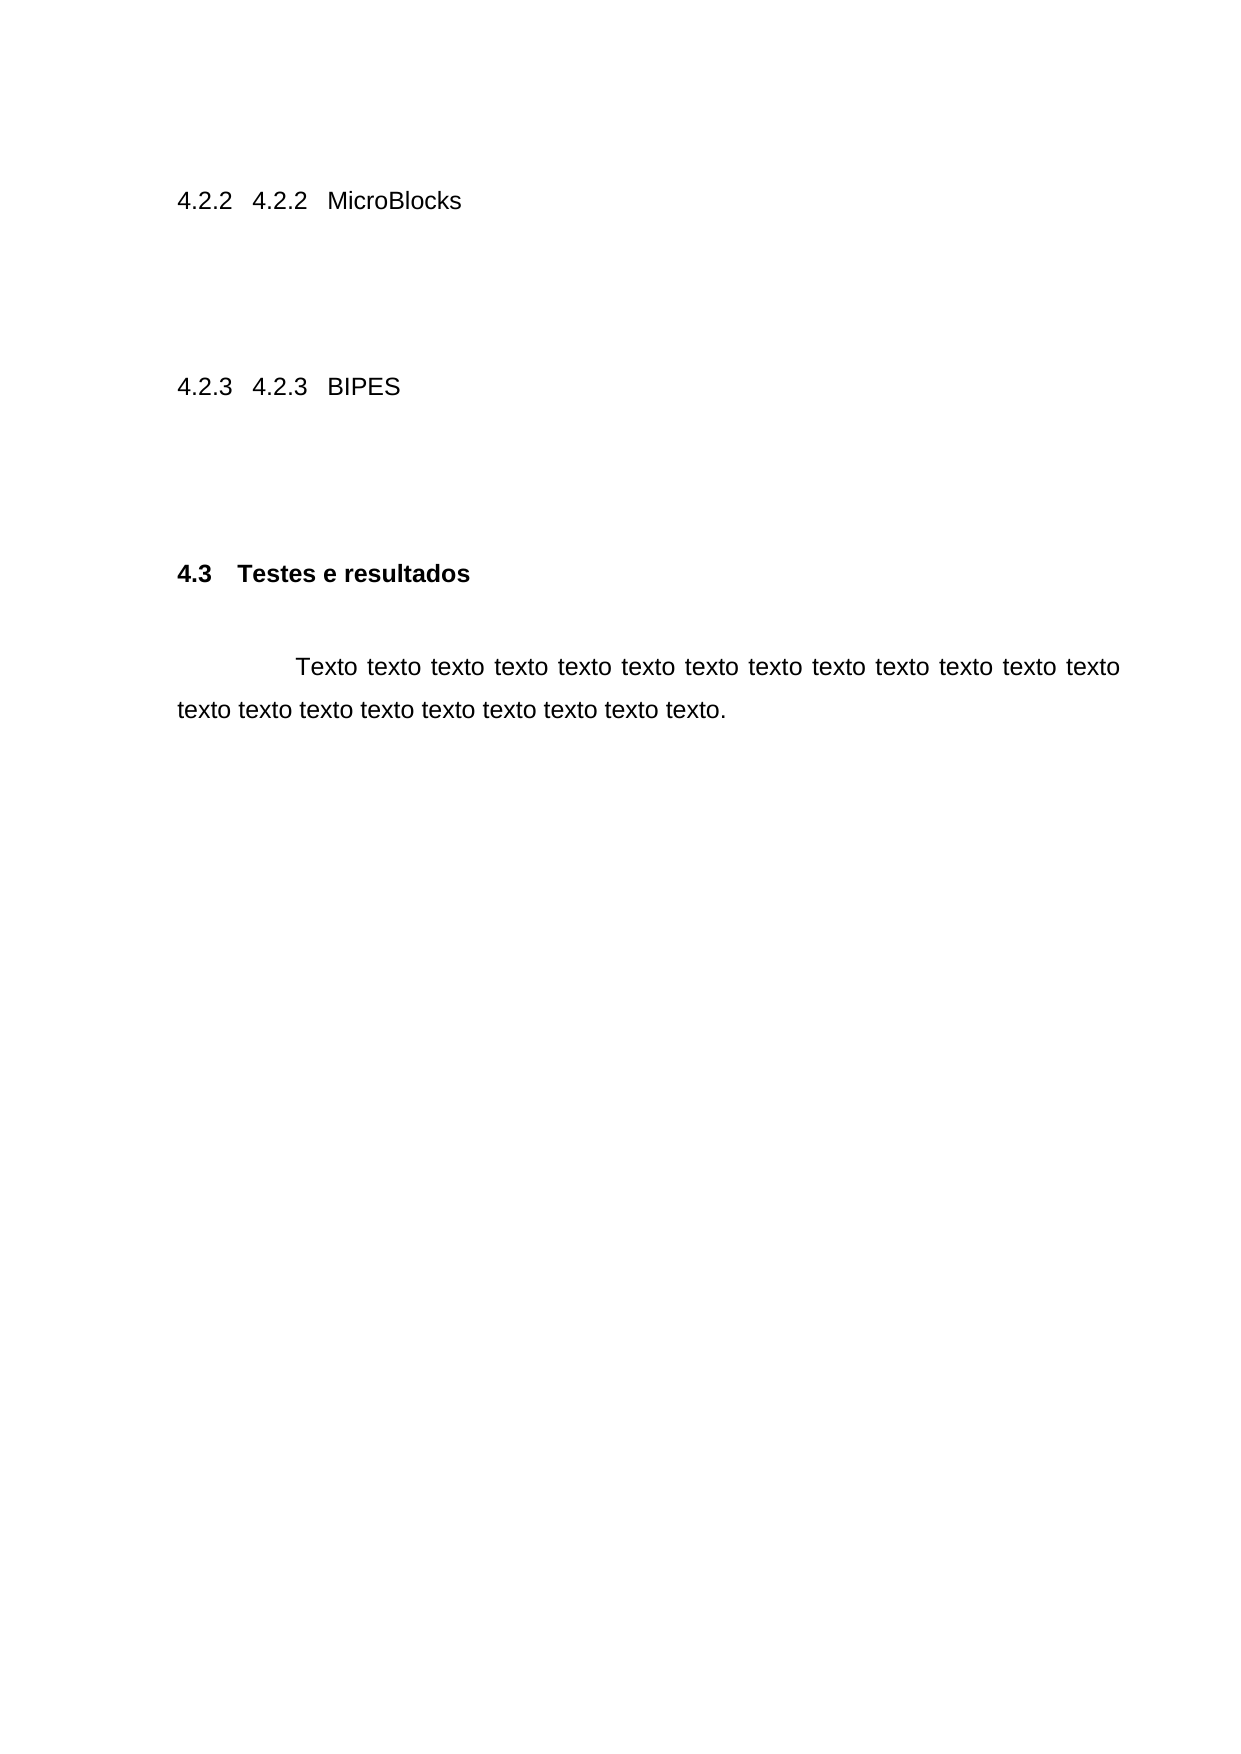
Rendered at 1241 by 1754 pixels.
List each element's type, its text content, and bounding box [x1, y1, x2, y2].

subtitle 4.2.3 BIPES [177, 372, 1122, 401]
text Texto texto texto texto texto texto texto texto texto texto texto texto texto texto texto texto texto texto texto texto texto texto. [177, 652, 1122, 724]
subtitle 4.2.2 MicroBlocks [177, 186, 1122, 215]
subtitle Testes e resultados [177, 559, 1122, 587]
